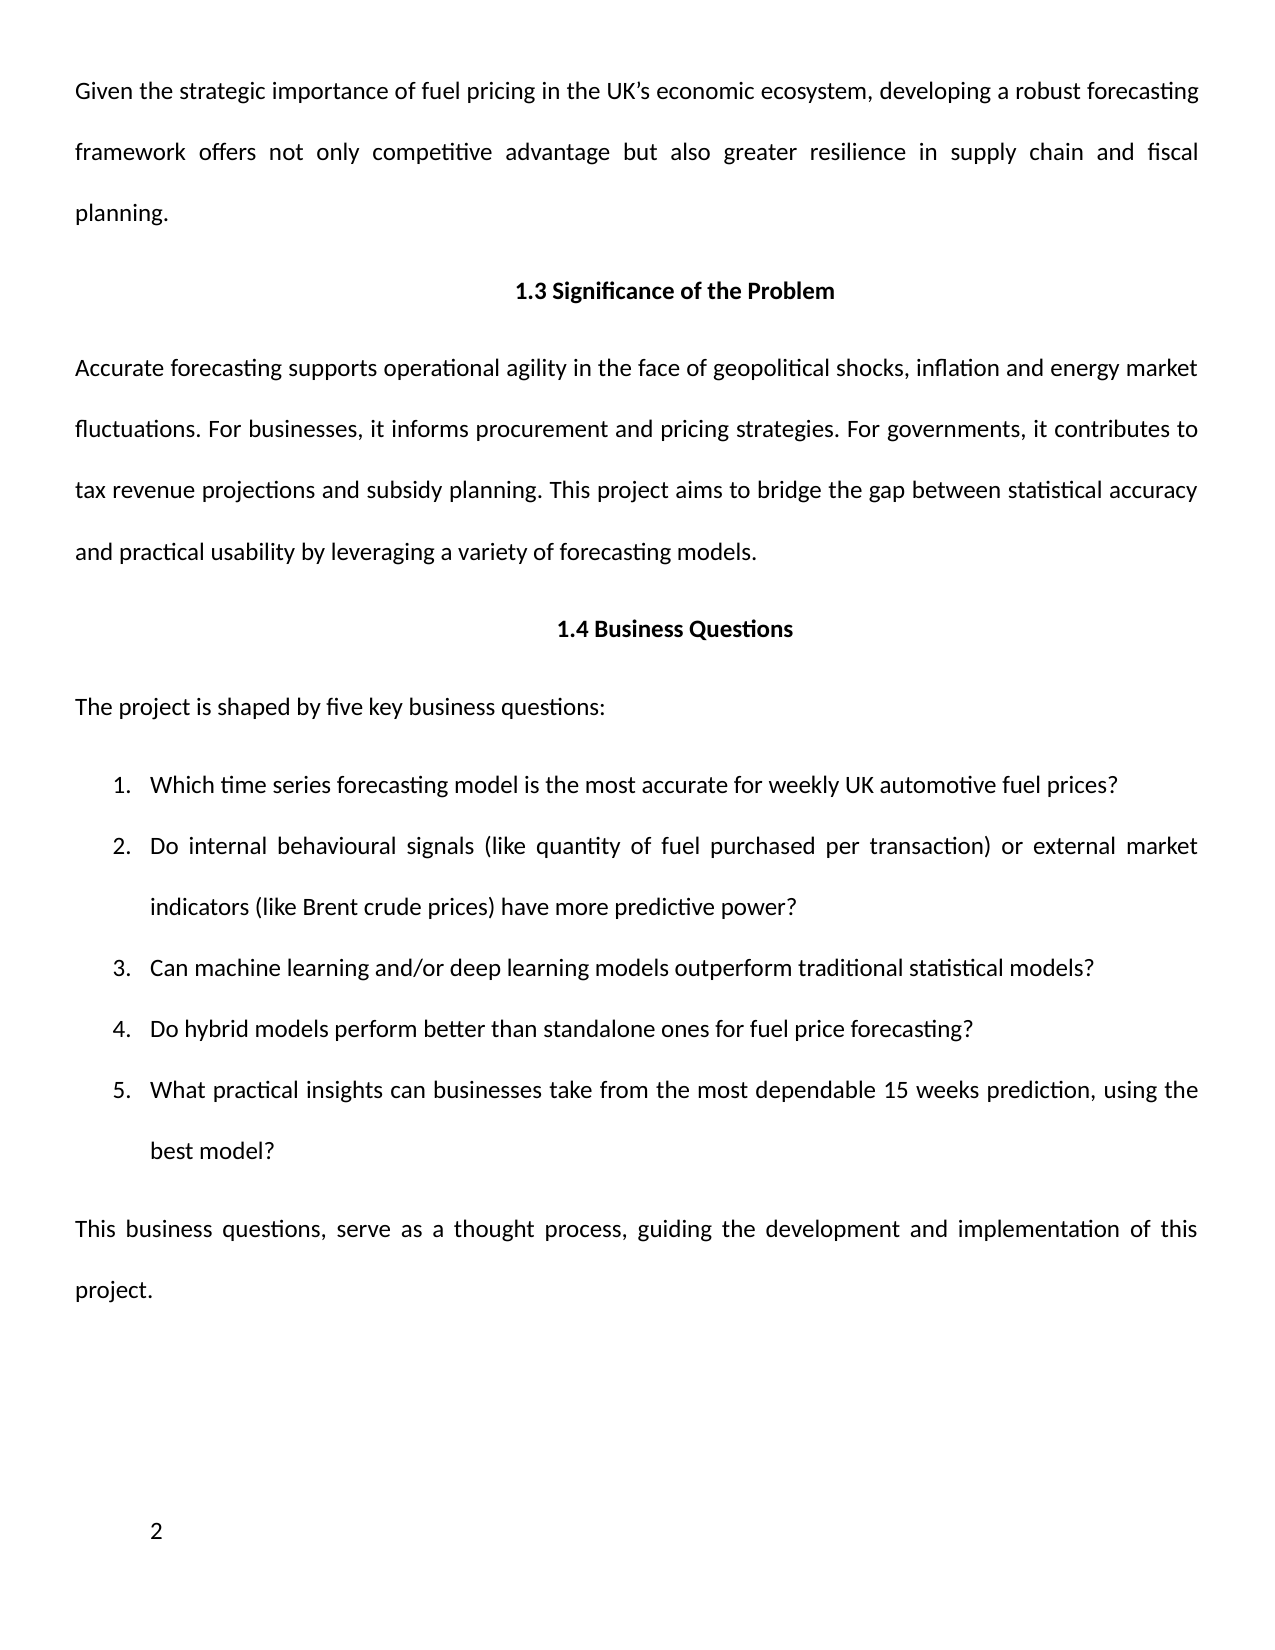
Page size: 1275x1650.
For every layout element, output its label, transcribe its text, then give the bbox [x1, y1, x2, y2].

list What practical insights can businesses take from the most dependable 15 weeks prediction, using the best model? [112, 1074, 1200, 1166]
text Given the strategic importance of fuel pricing in the UK’s economic ecosystem, developing a robust forecasting framework offers not only competitive advantage but also greater resilience in supply chain and fiscal planning. [75, 75, 1200, 228]
subtitle 1.4 Business Questions [150, 613, 1200, 644]
list Do hybrid models perform better than standalone ones for fuel price forecasting? [112, 1013, 1200, 1043]
list Do internal behavioural signals (like quantity of fuel purchased per transaction) or external market indicators (like Brent crude prices) have more predictive power? [112, 830, 1200, 921]
list Can machine learning and/or deep learning models outperform traditional statistical models? [112, 952, 1200, 982]
text The project is shaped by five key business questions: [75, 691, 1200, 722]
text Accurate forecasting supports operational agility in the face of geopolitical shocks, inflation and energy market fluctuations. For businesses, it informs procurement and pricing strategies. For governments, it contributes to tax revenue projections and subsidy planning. This project aims to bridge the gap between statistical accuracy and practical usability by leveraging a variety of forecasting models. [75, 352, 1200, 566]
subtitle 1.3 Significance of the Problem [150, 275, 1200, 305]
list Which time series forecasting model is the most accurate for weekly UK automotive fuel prices? [112, 769, 1200, 799]
text This business questions, serve as a thought process, guiding the development and implementation of this project. [75, 1213, 1200, 1304]
